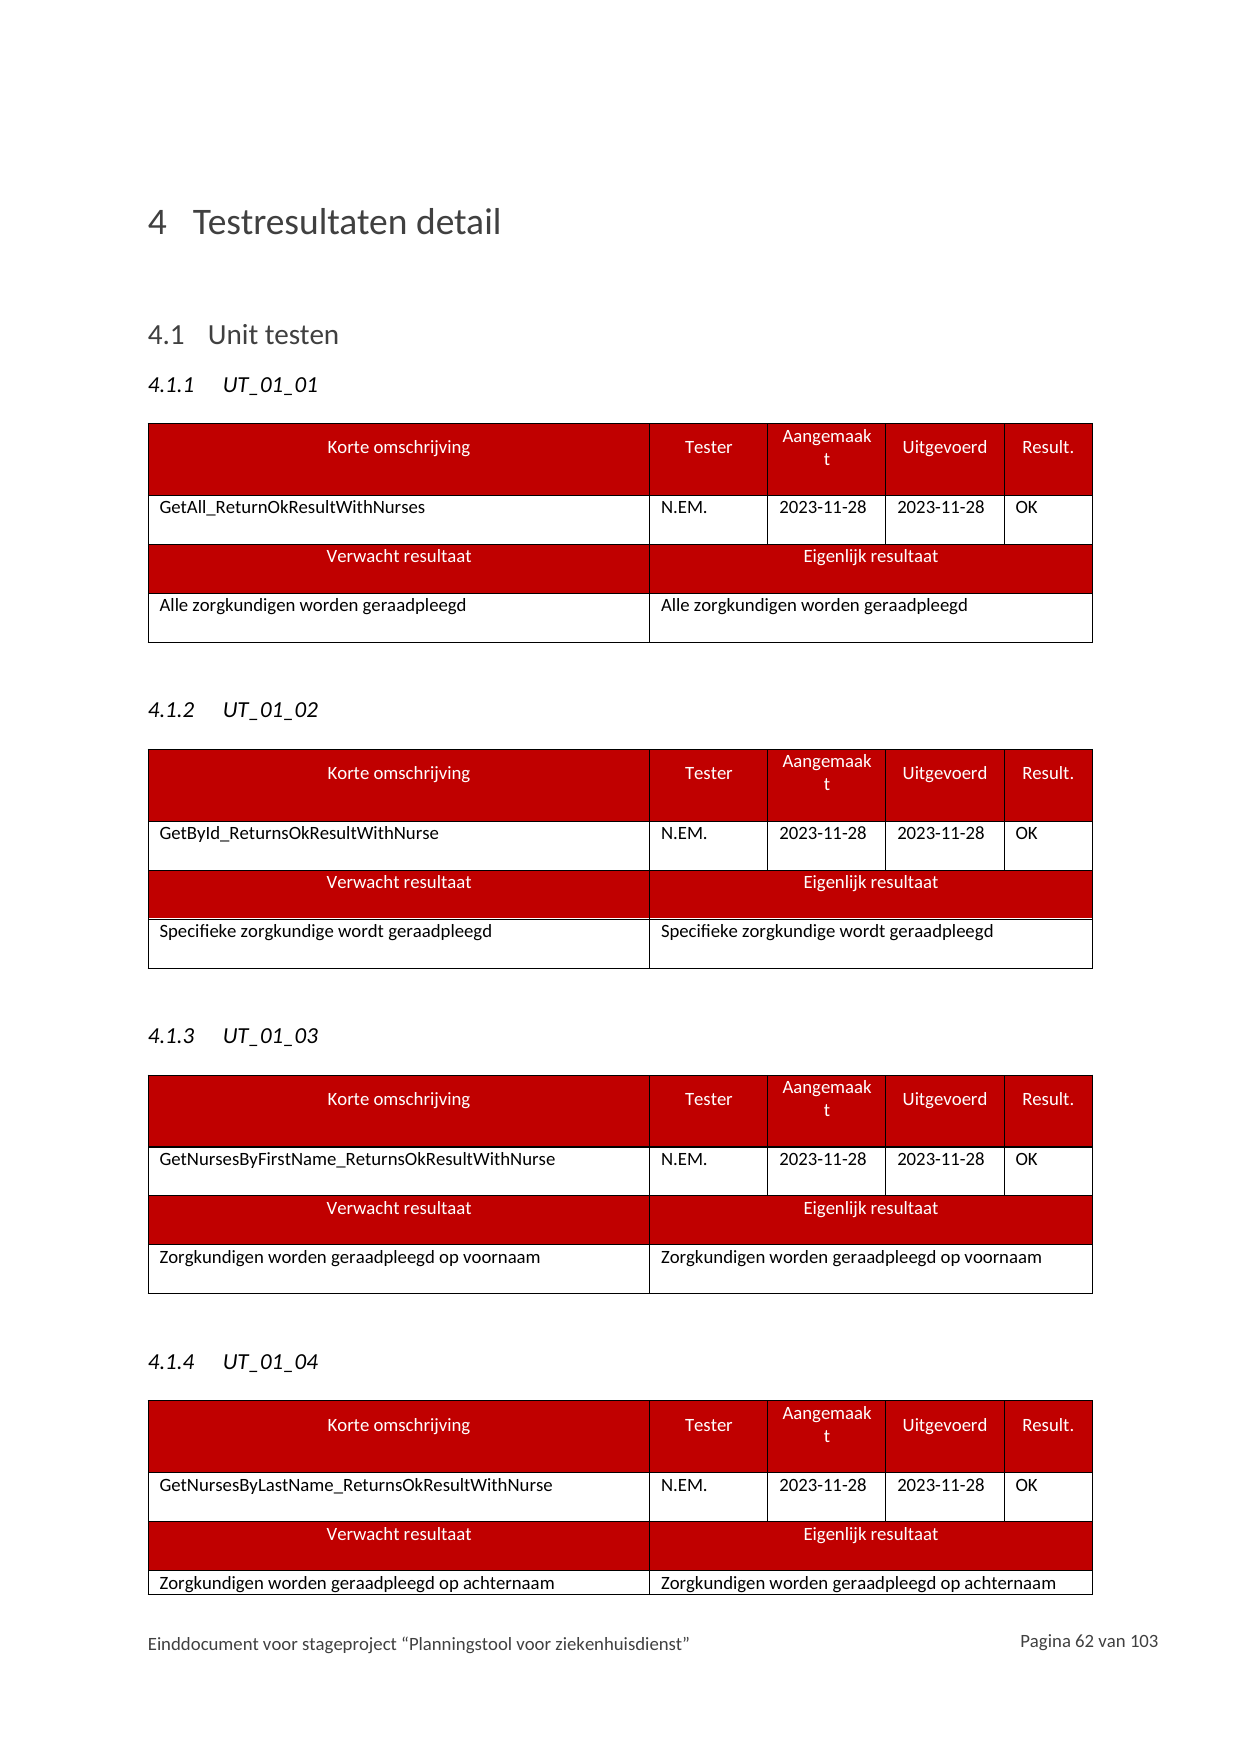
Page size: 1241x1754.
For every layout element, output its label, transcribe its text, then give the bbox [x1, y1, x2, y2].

table_cell Verwacht resultaat [149, 871, 649, 918]
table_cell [149, 1571, 649, 1594]
table_cell 2023-11-28 [768, 496, 885, 544]
subtitle Unit testen [148, 316, 1093, 352]
table_header Uitgevoerd [886, 750, 1004, 821]
table_header Tester [650, 750, 767, 821]
table_cell Zorgkundigen worden geraadpleegd op voornaam [650, 1245, 1092, 1293]
table_header Korte omschrijving [149, 424, 649, 495]
table_header Korte omschrijving [149, 1401, 649, 1472]
table_header Result. [1005, 1401, 1092, 1472]
table_cell Eigenlijk resultaat [650, 545, 1092, 593]
table_cell Verwacht resultaat [149, 1522, 649, 1570]
table_cell OK [1005, 496, 1092, 544]
table_cell GetNursesByFirstName_ReturnsOkResultWithNurse [149, 1148, 649, 1195]
table_cell GetNursesByLastName_ReturnsOkResultWithNurse [149, 1473, 649, 1521]
table_cell 2023-11-28 [886, 1148, 1004, 1195]
table_header Result. [1005, 750, 1092, 821]
table_cell 2023-11-28 [768, 1473, 885, 1521]
table_cell Verwacht resultaat [149, 1196, 649, 1244]
subtitle Testresultaten detail [148, 198, 1093, 243]
table_header Uitgevoerd [886, 1076, 1004, 1146]
table_cell 2023-11-28 [886, 822, 1004, 869]
table_header Tester [650, 424, 767, 495]
table_cell OK [1005, 1148, 1092, 1195]
table_header Korte omschrijving [149, 1076, 649, 1146]
table_cell 2023-11-28 [886, 496, 1004, 544]
table_cell OK [1005, 1473, 1092, 1521]
table_cell Verwacht resultaat [149, 545, 649, 593]
table_header Tester [650, 1401, 767, 1472]
table_cell OK [1005, 822, 1092, 869]
table_header Aangemaakt [768, 424, 885, 495]
table_cell Alle zorgkundigen worden geraadpleegd [149, 594, 649, 642]
table_header Aangemaakt [768, 1076, 885, 1146]
table_header Result. [1005, 424, 1092, 495]
table_cell N.EM. [650, 1473, 767, 1521]
subtitle UT_01_01 [148, 370, 1093, 398]
table_cell Eigenlijk resultaat [650, 1196, 1092, 1244]
table_cell Eigenlijk resultaat [650, 1522, 1092, 1570]
table_cell Alle zorgkundigen worden geraadpleegd [650, 594, 1092, 642]
table_cell Zorgkundigen worden geraadpleegd op voornaam [149, 1245, 649, 1293]
table_cell GetById_ReturnsOkResultWithNurse [149, 822, 649, 869]
table_cell N.EM. [650, 822, 767, 869]
subtitle UT_01_03 [148, 1021, 1093, 1049]
table_cell 2023-11-28 [768, 1148, 885, 1195]
table_header Result. [1005, 1076, 1092, 1146]
subtitle UT_01_04 [148, 1347, 1093, 1375]
table_cell N.EM. [650, 1148, 767, 1195]
table_cell N.EM. [650, 496, 767, 544]
table_cell GetAll_ReturnOkResultWithNurses [149, 496, 649, 544]
table_header Aangemaakt [768, 1401, 885, 1472]
table_header Korte omschrijving [149, 750, 649, 821]
table_header Aangemaakt [768, 750, 885, 821]
table_cell 2023-11-28 [768, 822, 885, 869]
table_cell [650, 1571, 1092, 1594]
subtitle UT_01_02 [148, 696, 1093, 724]
table_header Uitgevoerd [886, 424, 1004, 495]
table_header Tester [650, 1076, 767, 1146]
table_cell Eigenlijk resultaat [650, 871, 1092, 918]
table_header Uitgevoerd [886, 1401, 1004, 1472]
table_cell 2023-11-28 [886, 1473, 1004, 1521]
table_cell Specifieke zorgkundige wordt geraadpleegd [650, 920, 1092, 967]
table_cell Specifieke zorgkundige wordt geraadpleegd [149, 920, 649, 967]
